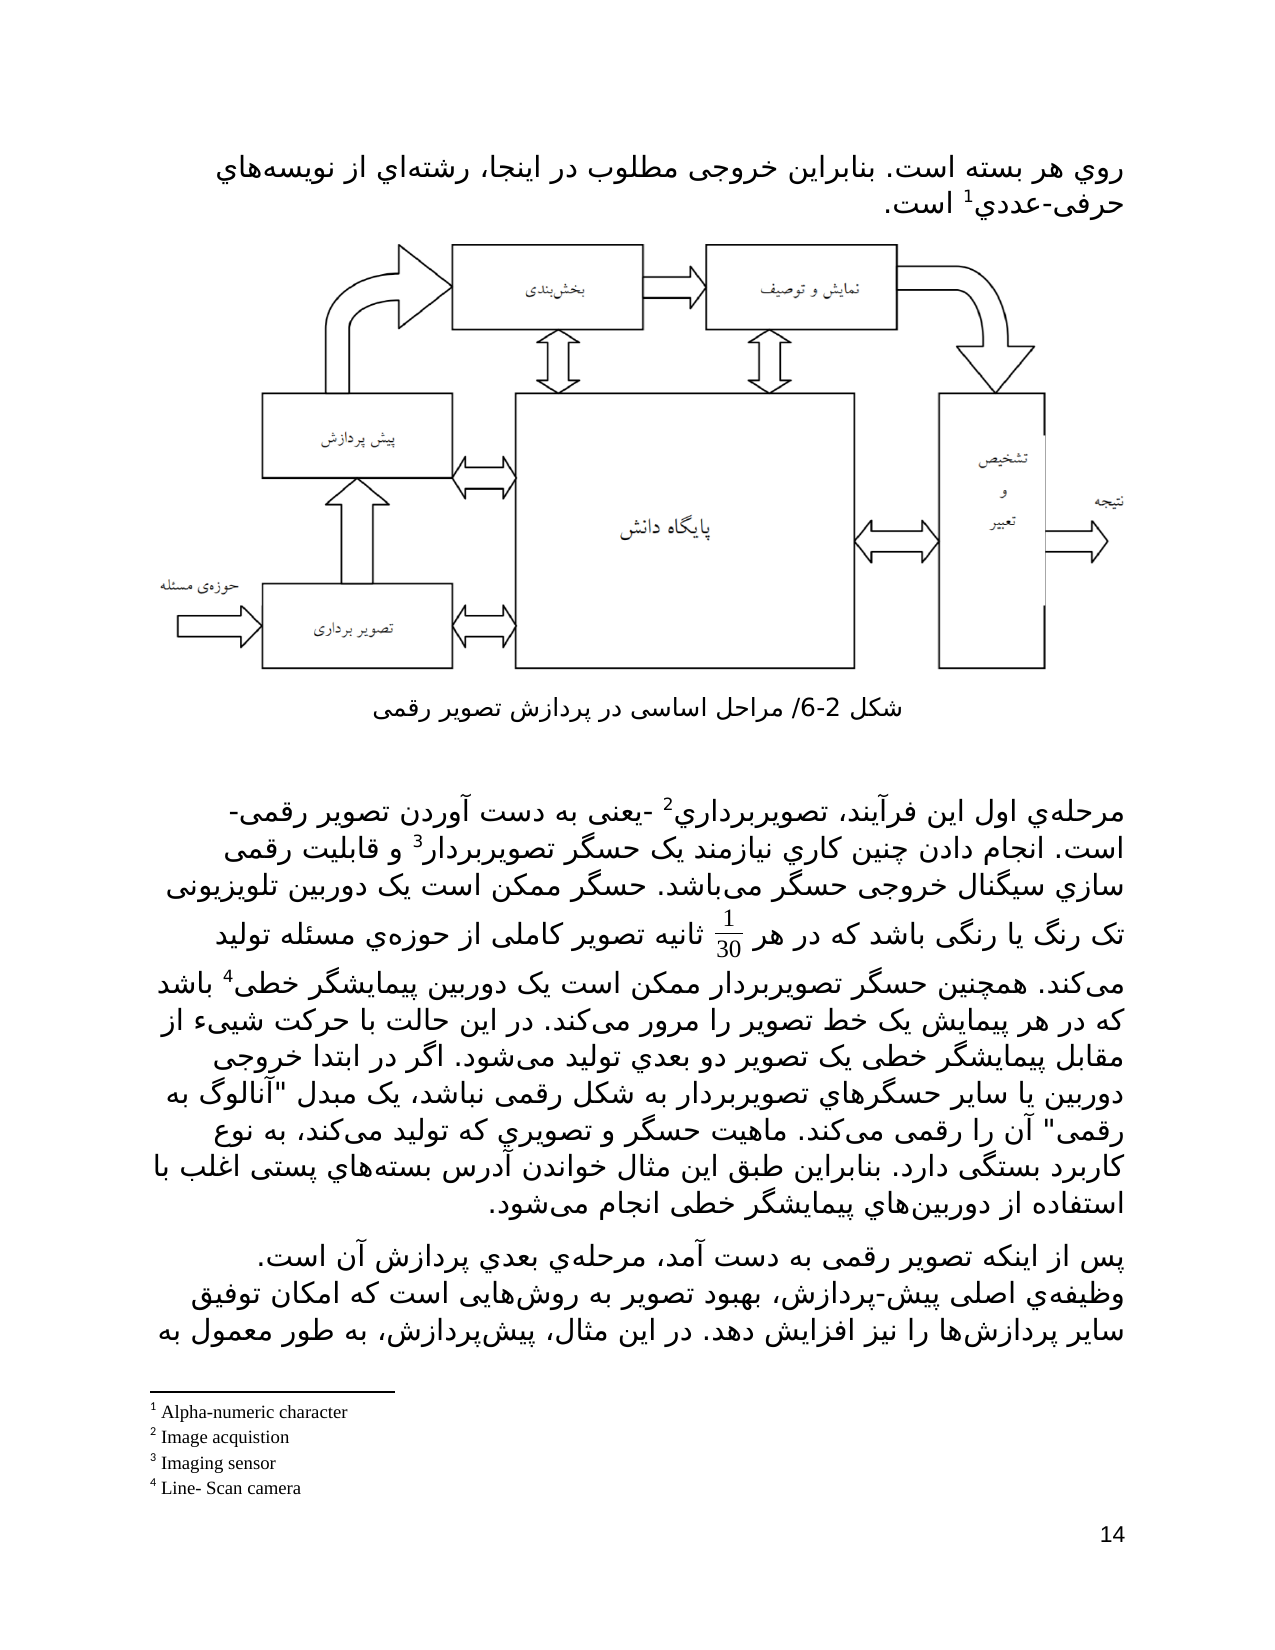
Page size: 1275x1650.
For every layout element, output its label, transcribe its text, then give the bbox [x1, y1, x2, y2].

text شکل 2-6/ مراحل اساسی در پردازش تصویر رقمی [315, 693, 960, 722]
picture [150, 240, 1125, 675]
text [150, 150, 1125, 221]
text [150, 1240, 1125, 1347]
text مرحله‌ي اول این فرآیند، تصویربرداري -یعنی به دست آوردن تصویر رقمی- است. انجام دادن چنین کاري نیازمند یک حسگر تصویربردار و قابلیت رقمی سازي سیگنال خروجی حسگر می‌باشد. حسگر ممکن است یک دوربین تلویزیونی تک رنگ یا رنگی باشد که در هر ثانیه تصویر کاملی از حوزه‌ي مسئله تولید می‌کند. همچنین حسگر تصویربردار ممکن است یک دوربین پیمایشگر خطی باشد که در هر پیمایش یک خط تصویر را مرور می‌کند. در این حالت با حرکت شییء از مقابل پیمایشگر خطی یک تصویر دو بعدي تولید می‌شود. اگر در ابتدا خروجی دوربین یا سایر حسگرهاي تصویربردار به شکل رقمی نباشد، یک مبدل "آنالوگ به رقمی" آن را رقمی می‌کند. ماهیت حسگر و تصویري که تولید می‌کند، به نوع کاربرد بستگی دارد. بنابراین طبق این مثال خواندن آدرس بسته‌هاي پستی اغلب با استفاده از دوربین‌هاي پیمایشگر خطی انجام می‌شود. [150, 795, 1125, 1220]
